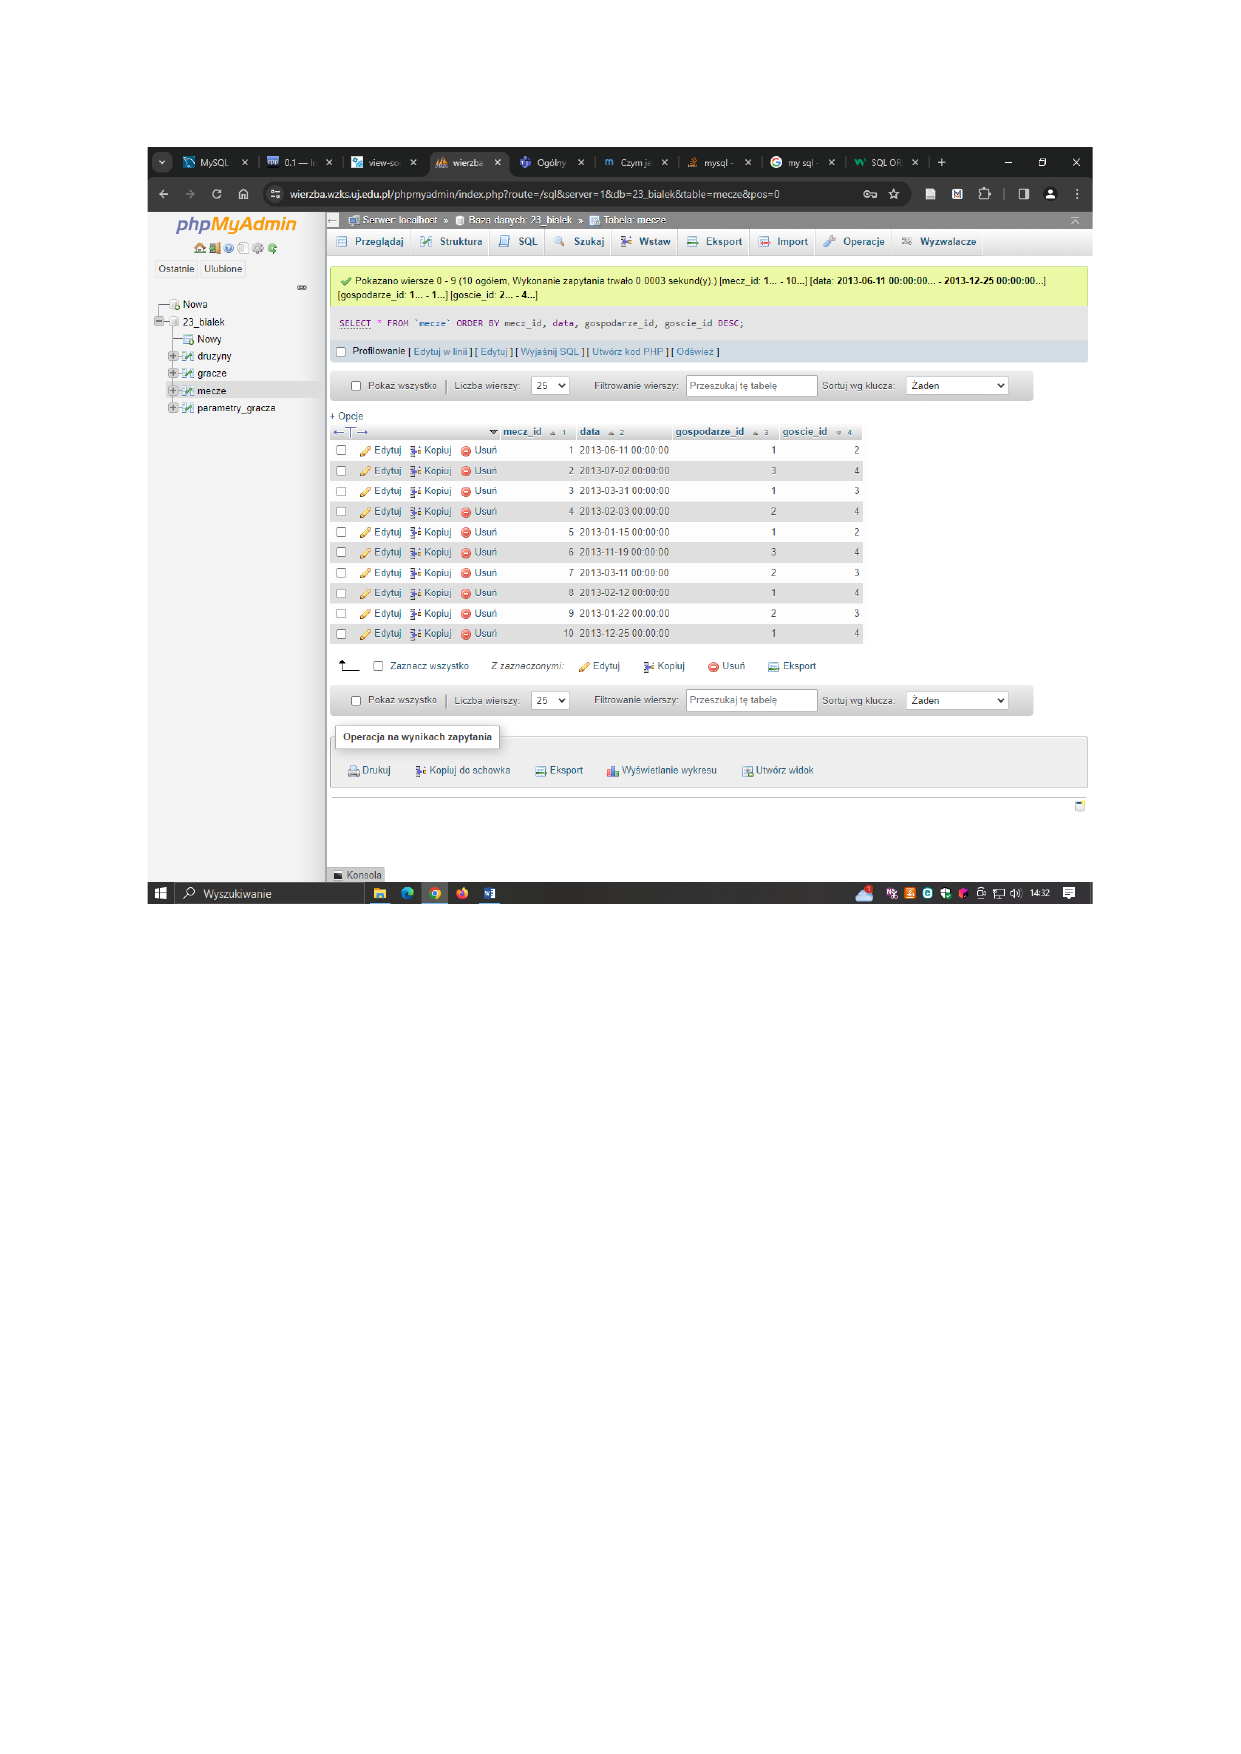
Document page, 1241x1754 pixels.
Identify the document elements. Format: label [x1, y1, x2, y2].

picture [147, 147, 1093, 904]
